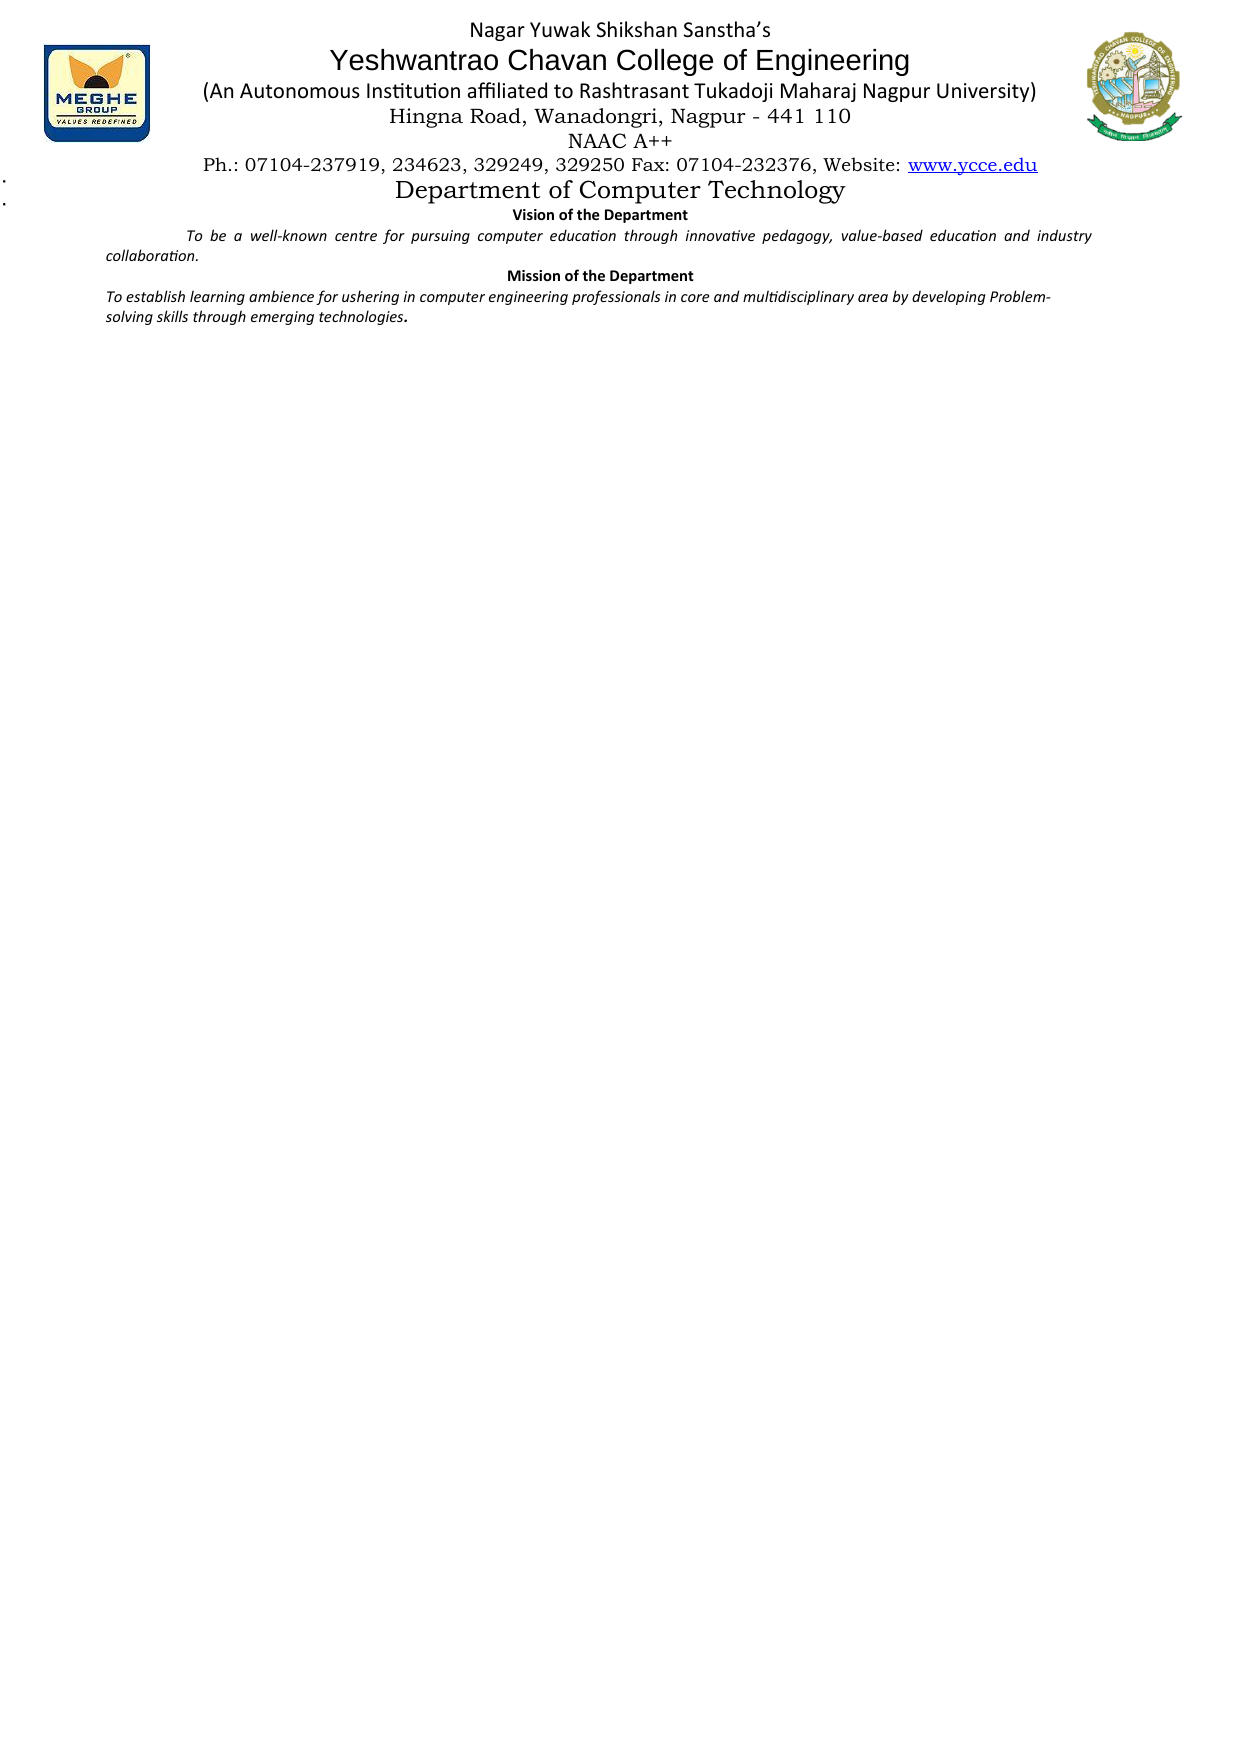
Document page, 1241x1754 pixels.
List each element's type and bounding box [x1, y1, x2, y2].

picture [1074, 29, 1195, 143]
picture [43, 43, 151, 143]
